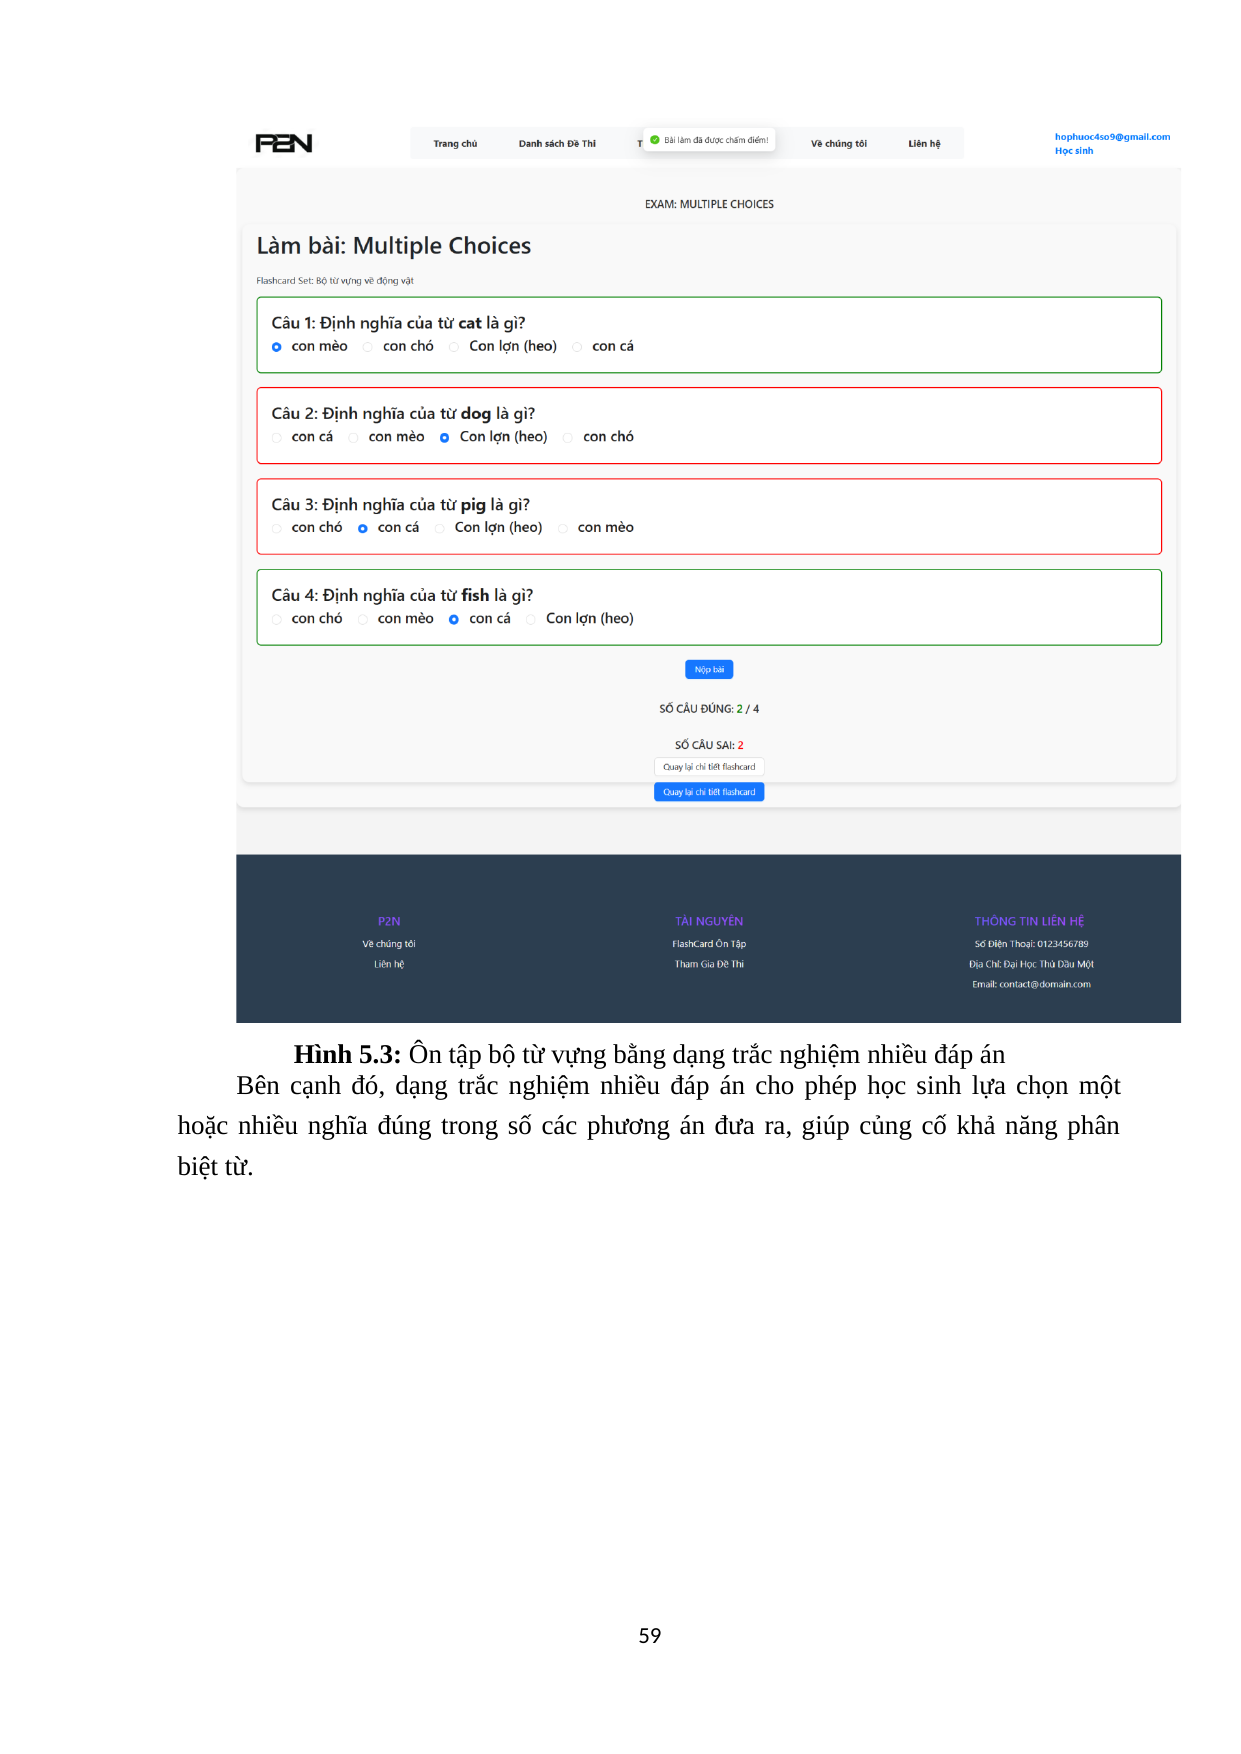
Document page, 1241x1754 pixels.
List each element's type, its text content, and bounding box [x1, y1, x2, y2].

text Bên cạnh đó, dạng trắc nghiệm nhiều đáp án cho phép học sinh lựa chọn một hoặc nhiều nghĩa đúng trong số các phương án đưa ra, giúp củng cố khả năng phân biệt từ. [177, 1069, 1122, 1181]
picture [236, 118, 1182, 1023]
text Ôn tập bộ từ vựng bằng dạng trắc nghiệm nhiều đáp án [177, 1038, 1122, 1069]
